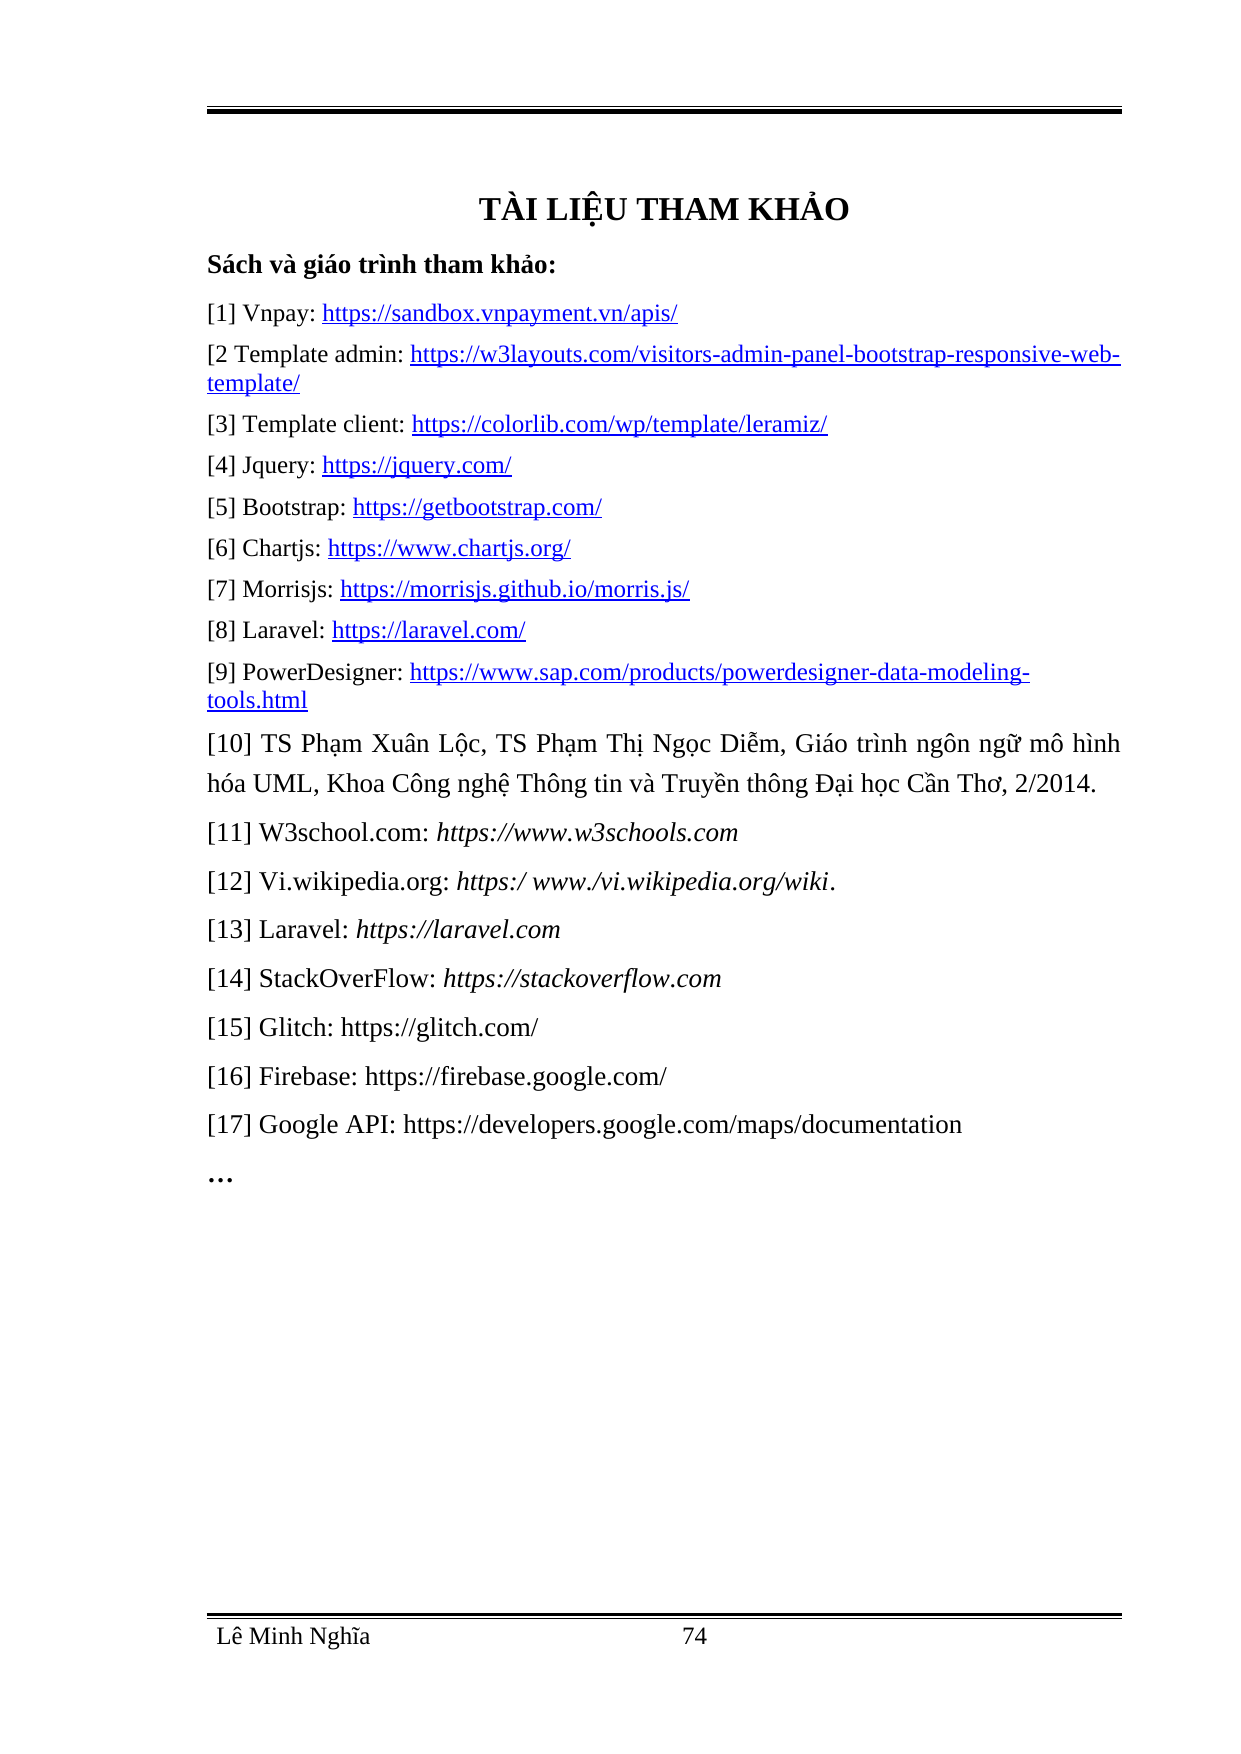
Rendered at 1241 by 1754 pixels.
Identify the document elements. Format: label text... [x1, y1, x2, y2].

text [5] Bootstrap: https://getbootstrap.com/ [207, 492, 1122, 520]
text [4] Jquery: https://jquery.com/ [207, 450, 1122, 479]
text [1] Vnpay: https://sandbox.vnpayment.vn/apis/ [207, 298, 1122, 327]
text [14] StackOverFlow: https://stackoverflow.com [207, 962, 1122, 993]
text [15] Glitch: https://glitch.com/ [207, 1011, 1122, 1042]
text … [207, 1157, 1122, 1188]
text [16] Firebase: https://firebase.google.com/ [207, 1059, 1122, 1091]
text Sách và giáo trình tham khảo: [207, 248, 1122, 279]
text [17] Google API: https://developers.google.com/maps/documentation [207, 1108, 1122, 1139]
text [12] Vi.wikipedia.org: https:/ www./vi.wikipedia.org/wiki. [207, 864, 1122, 896]
text [13] Laravel: https://laravel.com [207, 913, 1122, 944]
text [3] Template client: https://colorlib.com/wp/template/leramiz/ [207, 409, 1122, 438]
text [8] Laravel: https://laravel.com/ [207, 615, 1122, 644]
text [11] W3school.com: https://www.w3schools.com [207, 816, 1122, 847]
text [6] Chartjs: https://www.chartjs.org/ [207, 533, 1122, 562]
text [7] Morrisjs: https://morrisjs.github.io/morris.js/ [207, 574, 1122, 603]
text [10] TS Phạm Xuân Lộc, TS Phạm Thị Ngọc Diễm, Giáo trình ngôn ngữ mô hình hóa UML, Khoa Công nghệ Thông tin và Truyền thông Đại học Cần Thơ, 2/2014. [207, 727, 1122, 798]
text [2 Template admin: https://w3layouts.com/visitors-admin-panel-bootstrap-responsive-web-template/ [207, 339, 1122, 397]
text [9] PowerDesigner: https://www.sap.com/products/powerdesigner-data-modeling-tools.html [207, 657, 1122, 714]
subtitle TÀI LIỆU THAM KHẢO [207, 190, 1122, 228]
